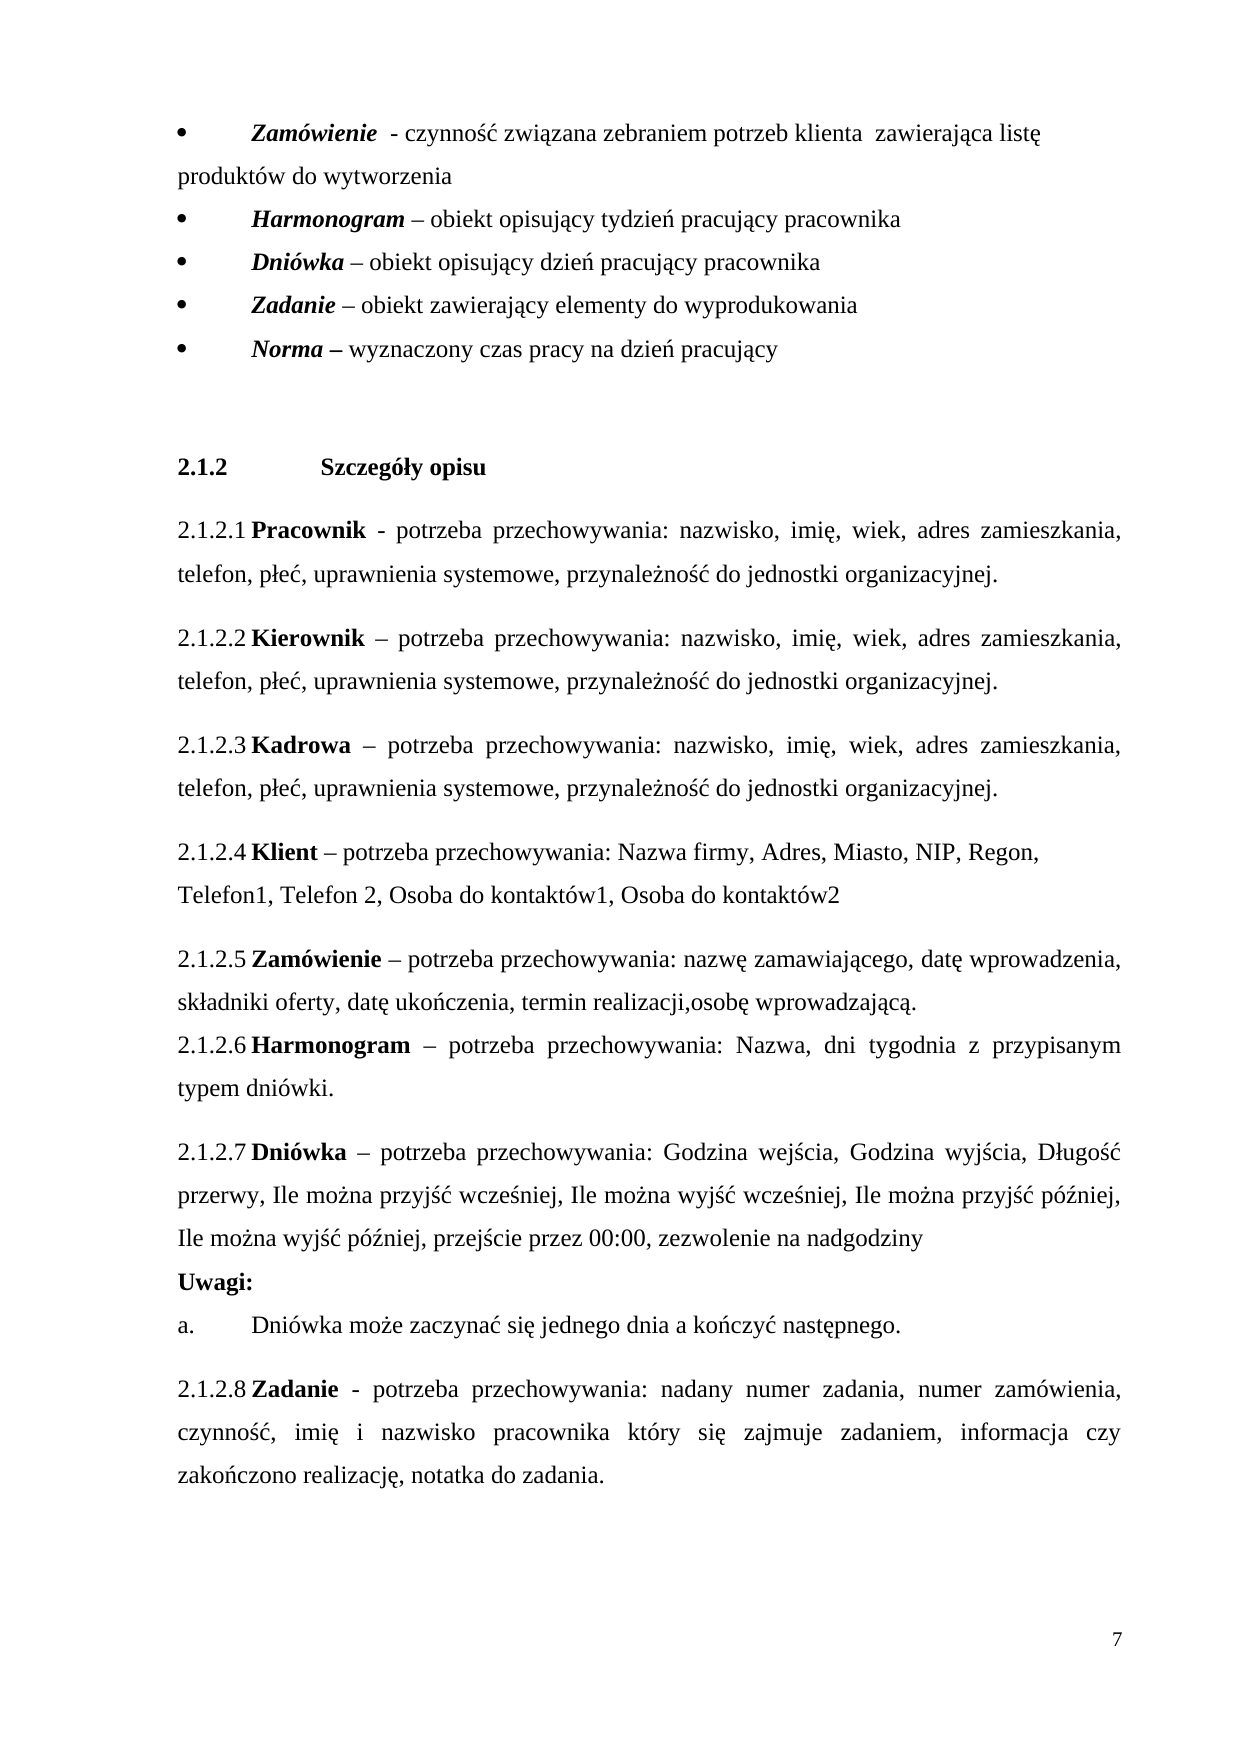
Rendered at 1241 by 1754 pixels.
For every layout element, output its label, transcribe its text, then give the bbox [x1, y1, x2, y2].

list Zamówienie - czynność związana zebraniem potrzeb klienta zawierająca listę produktów do wytworzenia [177, 118, 1122, 190]
subtitle Dniówka – potrzeba przechowywania: Godzina wejścia, Godzina wyjścia, Długość przerwy, Ile można przyjść wcześniej, Ile można wyjść wcześniej, Ile można przyjść później, Ile można wyjść później, przejście przez 00:00, zezwolenie na nadgodziny [177, 1137, 1122, 1252]
list Dniówka może zaczynać się jednego dnia a kończyć następnego. [177, 1310, 1122, 1338]
subtitle Zamówienie – potrzeba przechowywania: nazwę zamawiającego, datę wprowadzenia, składniki oferty, datę ukończenia, termin realizacji,osobę wprowadzającą. [177, 944, 1122, 1016]
subtitle Kadrowa – potrzeba przechowywania: nazwisko, imię, wiek, adres zamieszkania, telefon, płeć, uprawnienia systemowe, przynależność do jednostki organizacyjnej. [177, 730, 1122, 802]
subtitle Pracownik - potrzeba przechowywania: nazwisko, imię, wiek, adres zamieszkania, telefon, płeć, uprawnienia systemowe, przynależność do jednostki organizacyjnej. [177, 516, 1122, 587]
list Harmonogram – obiekt opisujący tydzień pracujący pracownika [177, 204, 1122, 233]
subtitle Zadanie - potrzeba przechowywania: nadany numer zadania, numer zamówienia, czynność, imię i nazwisko pracownika który się zajmuje zadaniem, informacja czy zakończono realizację, notatka do zadania. [177, 1374, 1122, 1489]
text Uwagi: [177, 1267, 1122, 1295]
list Dniówka – obiekt opisujący dzień pracujący pracownika [177, 247, 1122, 276]
subtitle Harmonogram – potrzeba przechowywania: Nazwa, dni tygodnia z przypisanym typem dniówki. [177, 1030, 1122, 1102]
subtitle Kierownik – potrzeba przechowywania: nazwisko, imię, wiek, adres zamieszkania, telefon, płeć, uprawnienia systemowe, przynależność do jednostki organizacyjnej. [177, 623, 1122, 694]
subtitle Klient – potrzeba przechowywania: Nazwa firmy, Adres, Miasto, NIP, Regon, Telefon1, Telefon 2, Osoba do kontaktów1, Osoba do kontaktów2 [177, 837, 1122, 909]
list Norma – wyznaczony czas pracy na dzień pracujący [177, 334, 1122, 362]
subtitle Szczegóły opisu [177, 452, 1122, 480]
list Zadanie – obiekt zawierający elementy do wyprodukowania [177, 291, 1122, 319]
